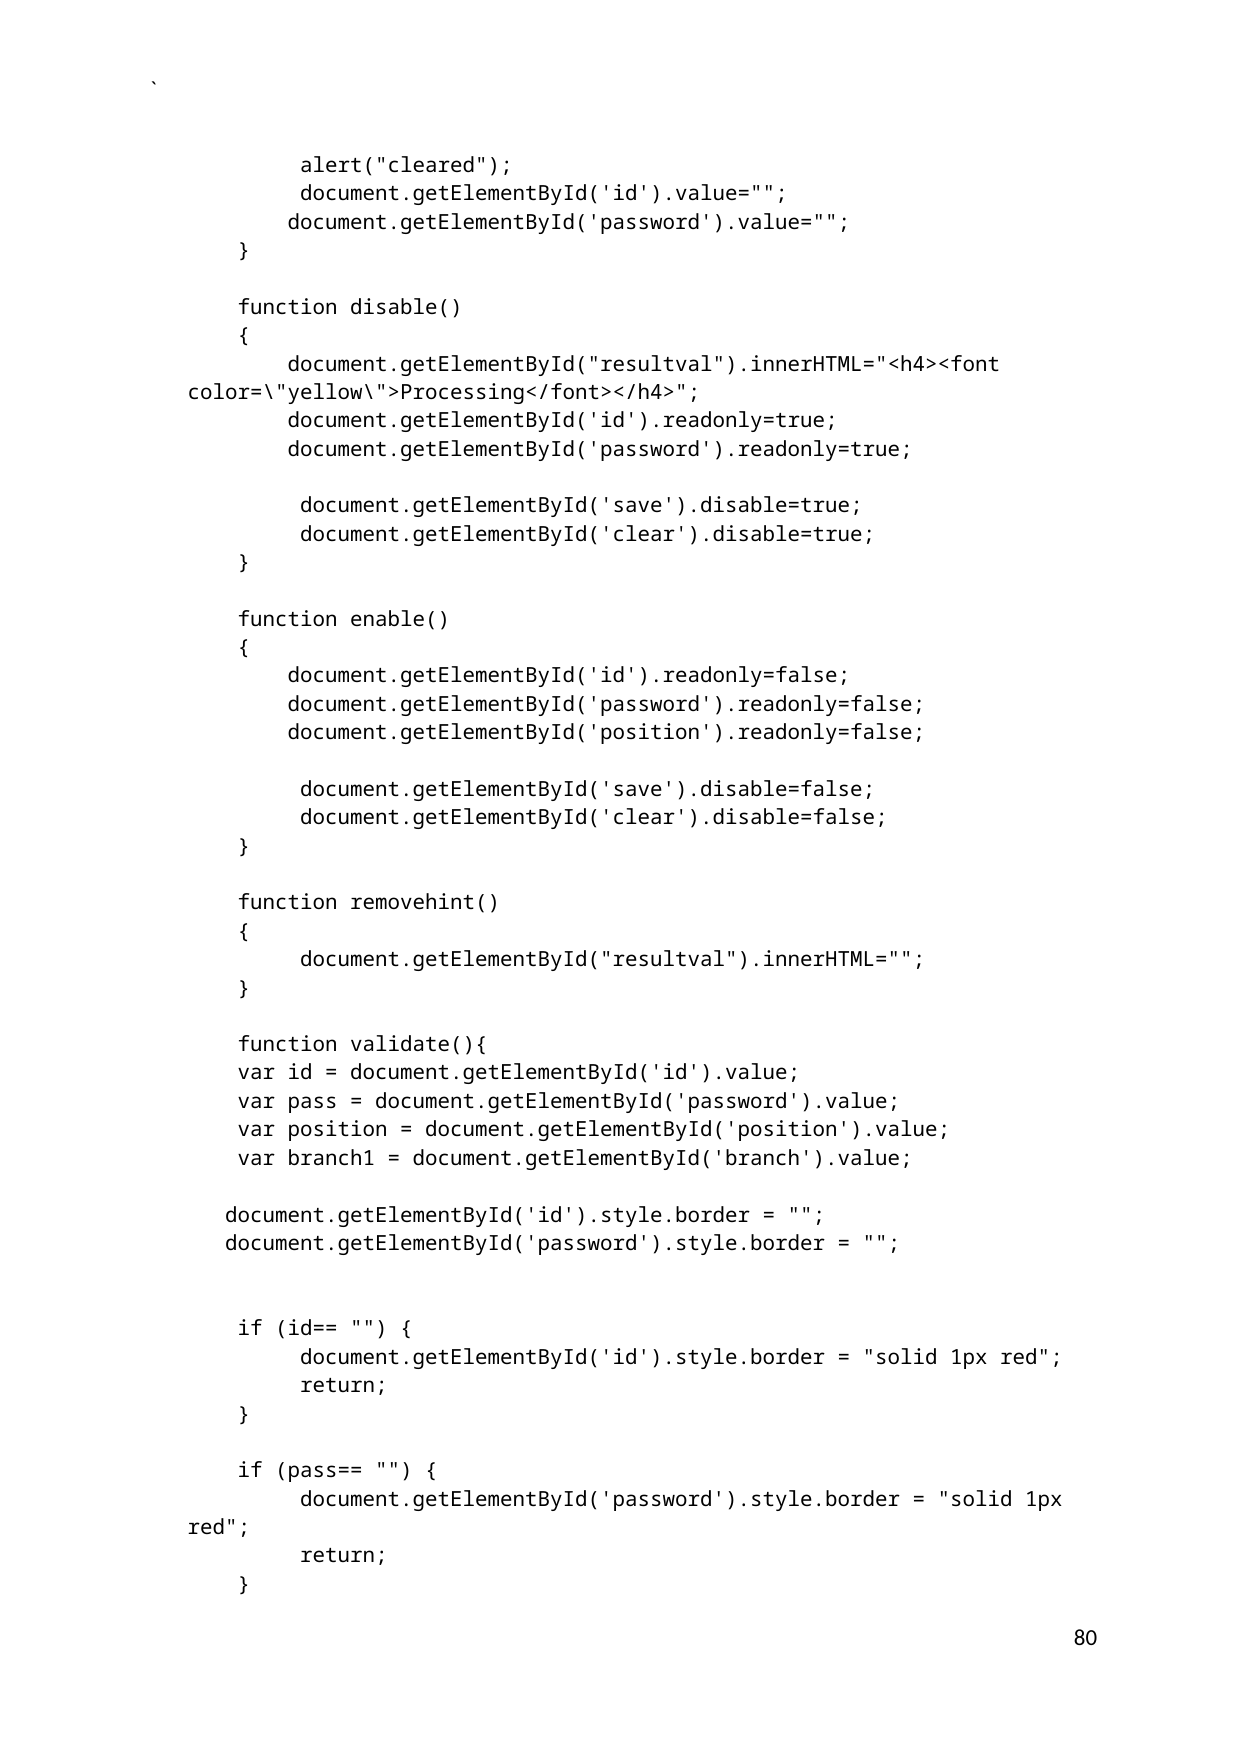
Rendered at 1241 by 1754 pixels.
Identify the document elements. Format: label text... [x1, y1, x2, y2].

text function enable() [187, 604, 1097, 632]
text function removehint() [187, 887, 1097, 916]
text if (id== "") { [187, 1313, 1097, 1342]
text document.getElementById('clear').disable=true; [187, 519, 1097, 547]
text document.getElementById('position').readonly=false; [187, 717, 1097, 746]
text document.getElementById('save').disable=false; [187, 774, 1097, 802]
text document.getElementById('id').style.border = "solid 1px red"; [187, 1342, 1097, 1370]
text document.getElementById("resultval").innerHTML=""; [187, 944, 1097, 973]
text return; [187, 1541, 1097, 1569]
text var branch1 = document.getElementById('branch').value; [187, 1143, 1097, 1171]
text document.getElementById('password').style.border = "solid 1px red"; [187, 1484, 1097, 1541]
text document.getElementById('id').style.border = ""; [187, 1200, 1097, 1228]
text document.getElementById('id').readonly=true; [187, 406, 1097, 434]
text } [187, 547, 1097, 576]
text } [187, 973, 1097, 1001]
text document.getElementById('password').readonly=true; [187, 434, 1097, 462]
text var pass = document.getElementById('password').value; [187, 1086, 1097, 1114]
text { [187, 320, 1097, 349]
text document.getElementById('id').readonly=false; [187, 661, 1097, 689]
text function disable() [187, 292, 1097, 320]
text } [187, 831, 1097, 859]
text document.getElementById('password').value=""; [187, 207, 1097, 235]
text document.getElementById('id').value=""; [187, 178, 1097, 207]
text { [187, 916, 1097, 944]
text } [187, 1399, 1097, 1427]
text var id = document.getElementById('id').value; [187, 1057, 1097, 1086]
text document.getElementById('save').disable=true; [187, 490, 1097, 519]
text var position = document.getElementById('position').value; [187, 1114, 1097, 1143]
text return; [187, 1370, 1097, 1399]
text document.getElementById('password').style.border = ""; [187, 1228, 1097, 1257]
text } [187, 235, 1097, 264]
text alert("cleared"); [187, 150, 1097, 178]
text document.getElementById("resultval").innerHTML="<h4><font color=\"yellow\">Processing</font></h4>"; [187, 349, 1097, 406]
text { [187, 632, 1097, 661]
text document.getElementById('password').readonly=false; [187, 689, 1097, 717]
text function validate(){ [187, 1029, 1097, 1057]
text if (pass== "") { [187, 1455, 1097, 1484]
text } [187, 1569, 1097, 1597]
text document.getElementById('clear').disable=false; [187, 802, 1097, 831]
